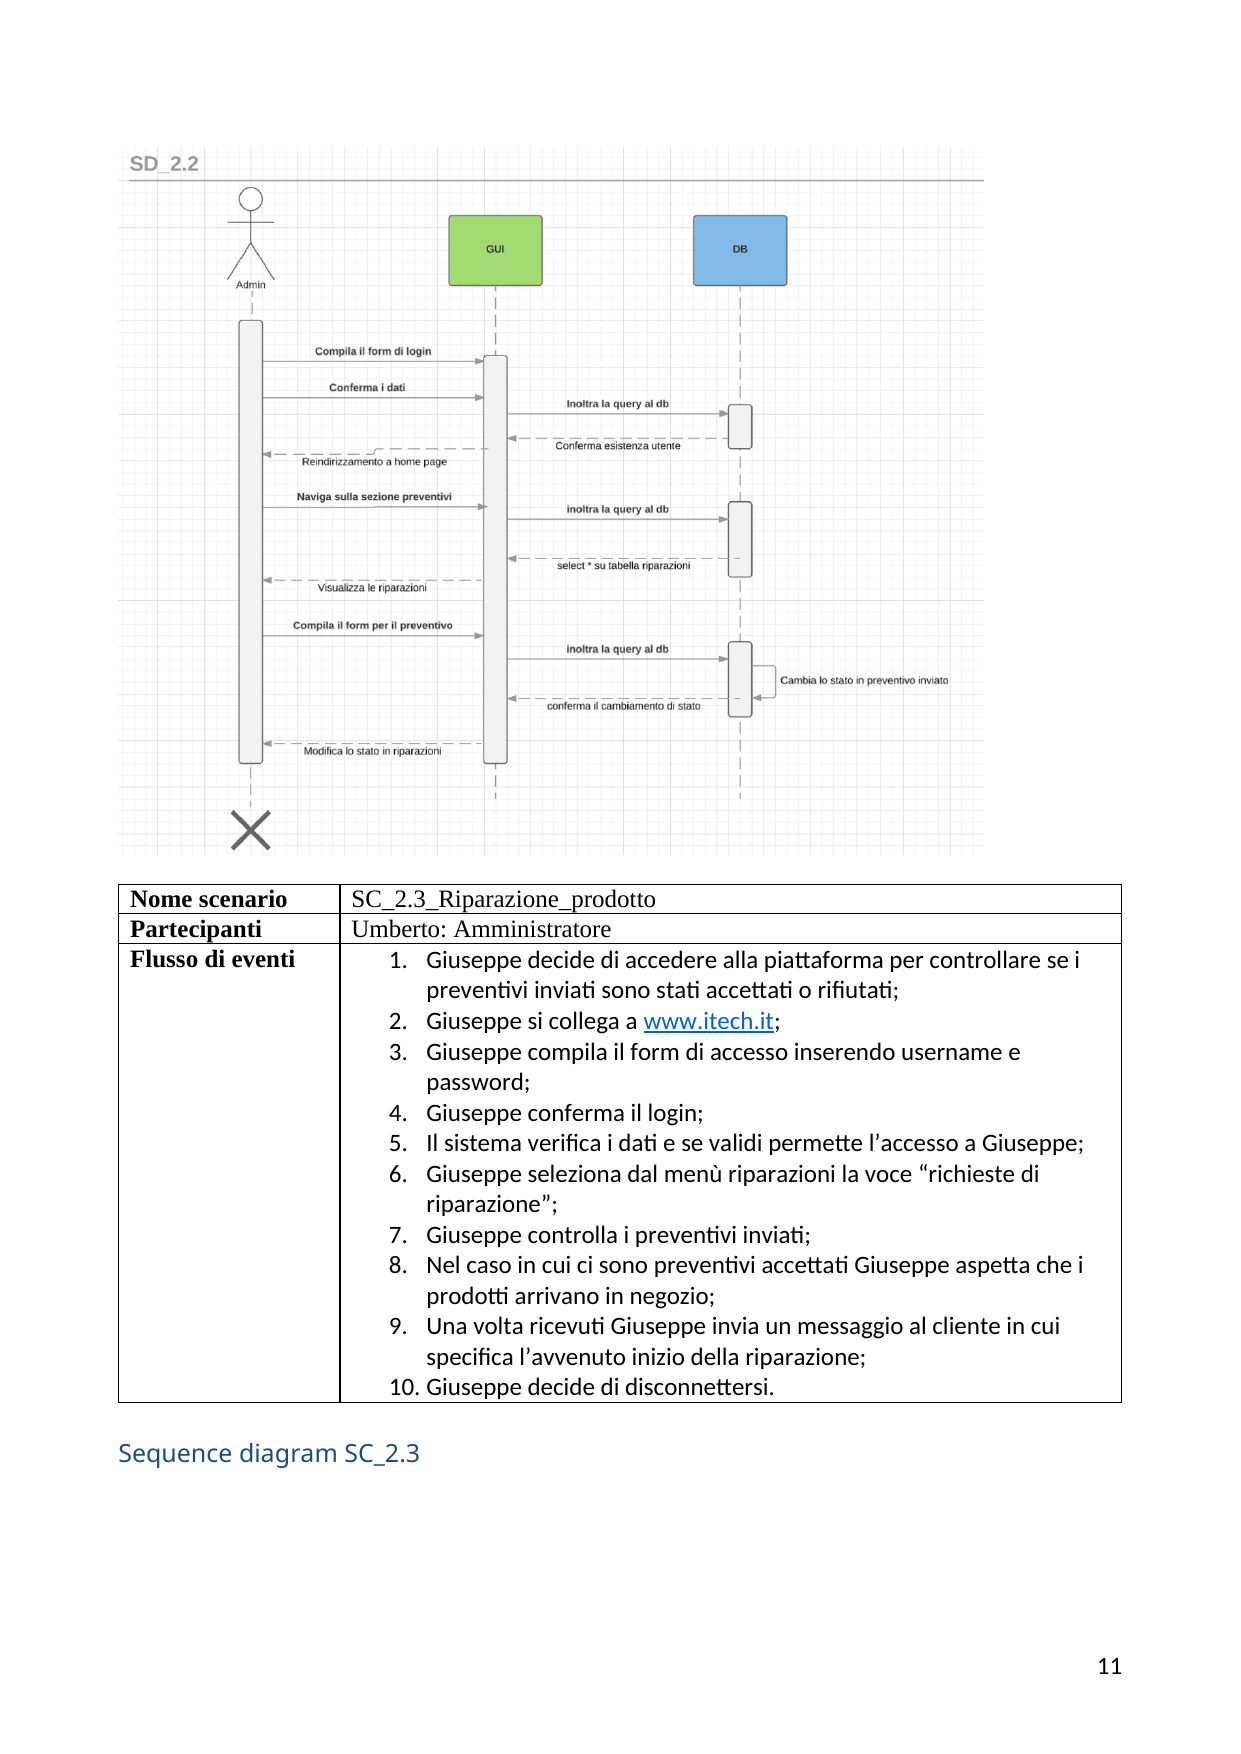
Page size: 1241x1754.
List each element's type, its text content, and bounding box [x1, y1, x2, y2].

table_header SC_2.3_Riparazione_prodotto [341, 885, 1121, 913]
picture [118, 147, 984, 855]
table_header Nome scenario [119, 885, 339, 913]
table_cell Flusso di eventi [119, 944, 339, 1402]
subtitle Sequence diagram SC_2.3 [118, 1436, 1122, 1470]
table_cell Umberto: Amministratore [341, 914, 1121, 943]
table_cell Giuseppe decide di accedere alla piattaforma per controllare se i preventivi inviati sono stati accettati o rifiutati; Giuseppe si collega a www.itech.it; Giuseppe compila il form di accesso inserendo username e password; Giuseppe conferma il login; Il sistema verifica i dati e se validi permette l’accesso a Giuseppe; Giuseppe seleziona dal menù riparazioni la voce “richieste di riparazione”; Giuseppe controlla i preventivi inviati; Nel caso in cui ci sono preventivi accettati Giuseppe aspetta che i prodotti arrivano in negozio; Una volta ricevuti Giuseppe invia un messaggio al cliente in cui specifica l’avvenuto inizio della riparazione; Giuseppe decide di disconnettersi. [341, 944, 1121, 1402]
table_cell Partecipanti [119, 914, 339, 943]
